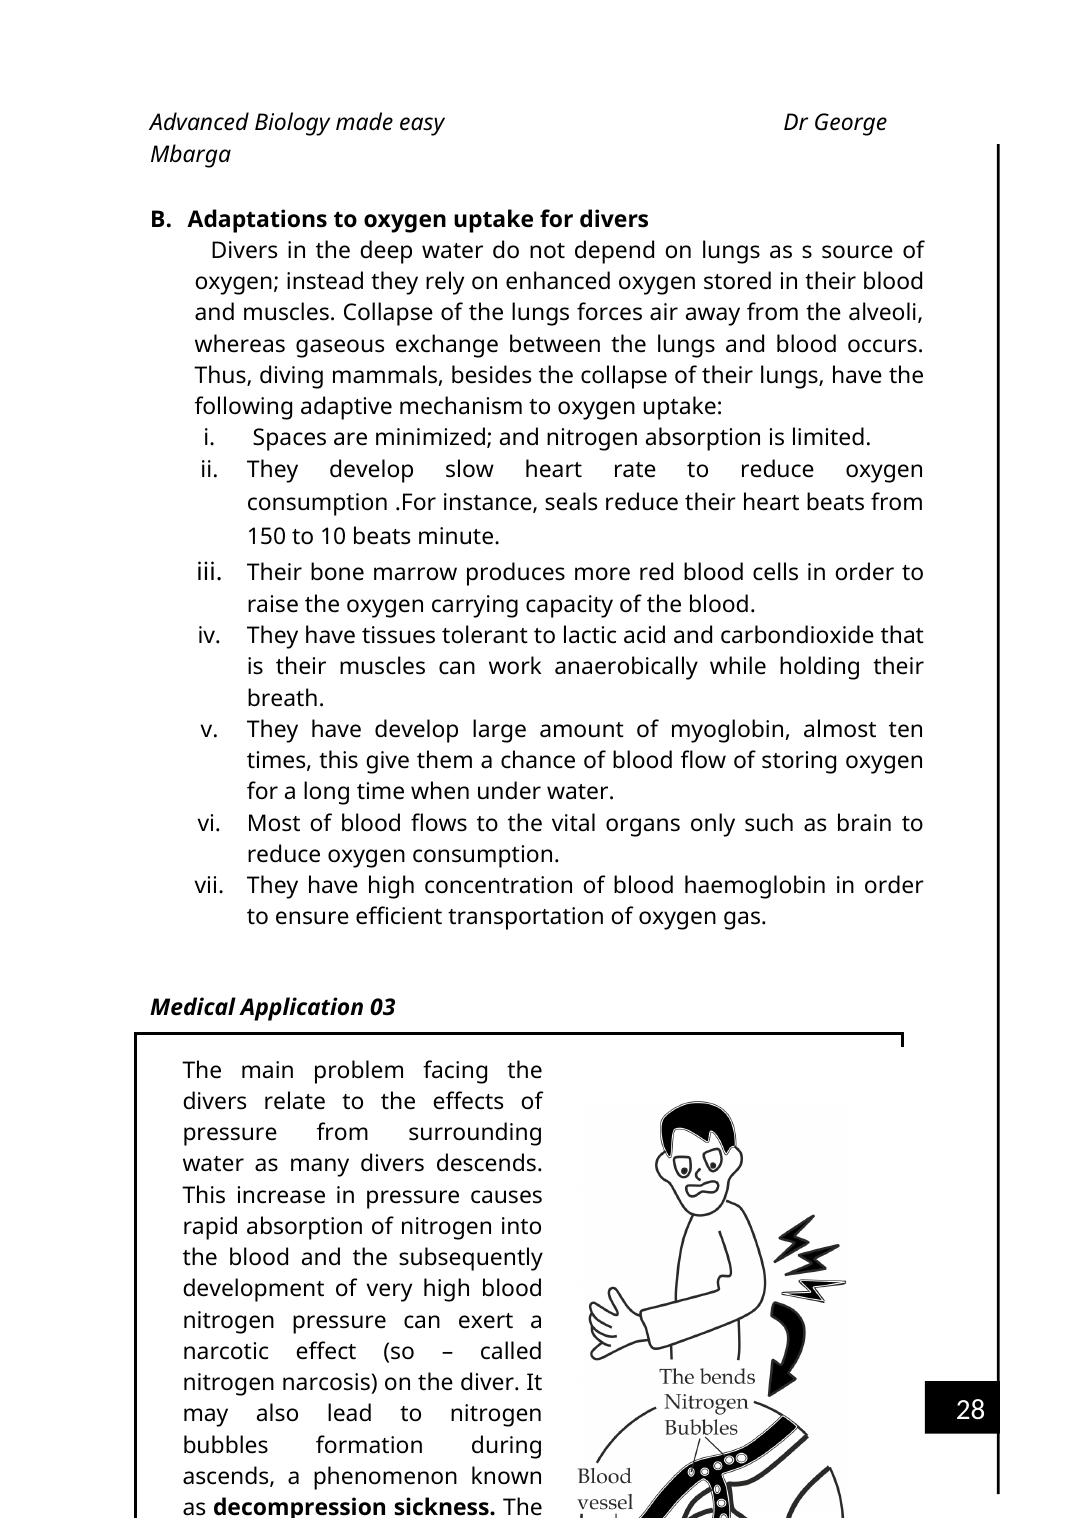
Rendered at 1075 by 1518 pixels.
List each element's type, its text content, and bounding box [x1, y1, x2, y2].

list They have develop large amount of myoglobin, almost ten times, this give them a chance of blood flow of storing oxygen for a long time when under water. [209, 713, 925, 807]
list They have high concentration of blood haemoglobin in order to ensure efficient transportation of oxygen gas. [209, 869, 925, 932]
list Medical Application 03 [150, 991, 925, 1022]
list Most of blood flows to the vital organs only such as brain to reduce oxygen consumption. [209, 807, 925, 869]
list Their bone marrow produces more red blood cells in order to raise the oxygen carrying capacity of the blood. [209, 554, 925, 619]
list Spaces are minimized; and nitrogen absorption is limited. [209, 421, 925, 452]
text Divers in the deep water do not depend on lungs as s source of oxygen; instead they rely on enhanced oxygen stored in their blood and muscles. Collapse of the lungs forces air away from the alveoli, whereas gaseous exchange between the lungs and blood occurs. Thus, diving mammals, besides the collapse of their lungs, have the following adaptive mechanism to oxygen uptake: [150, 234, 925, 421]
list They develop slow heart rate to reduce oxygen consumption .For instance, seals reduce their heart beats from 150 to 10 beats minute. [209, 452, 925, 551]
picture [577, 1101, 847, 1518]
list They have tissues tolerant to lactic acid and carbondioxide that is their muscles can work anaerobically while holding their breath. [209, 619, 925, 713]
list Adaptations to oxygen uptake for divers [150, 202, 925, 234]
